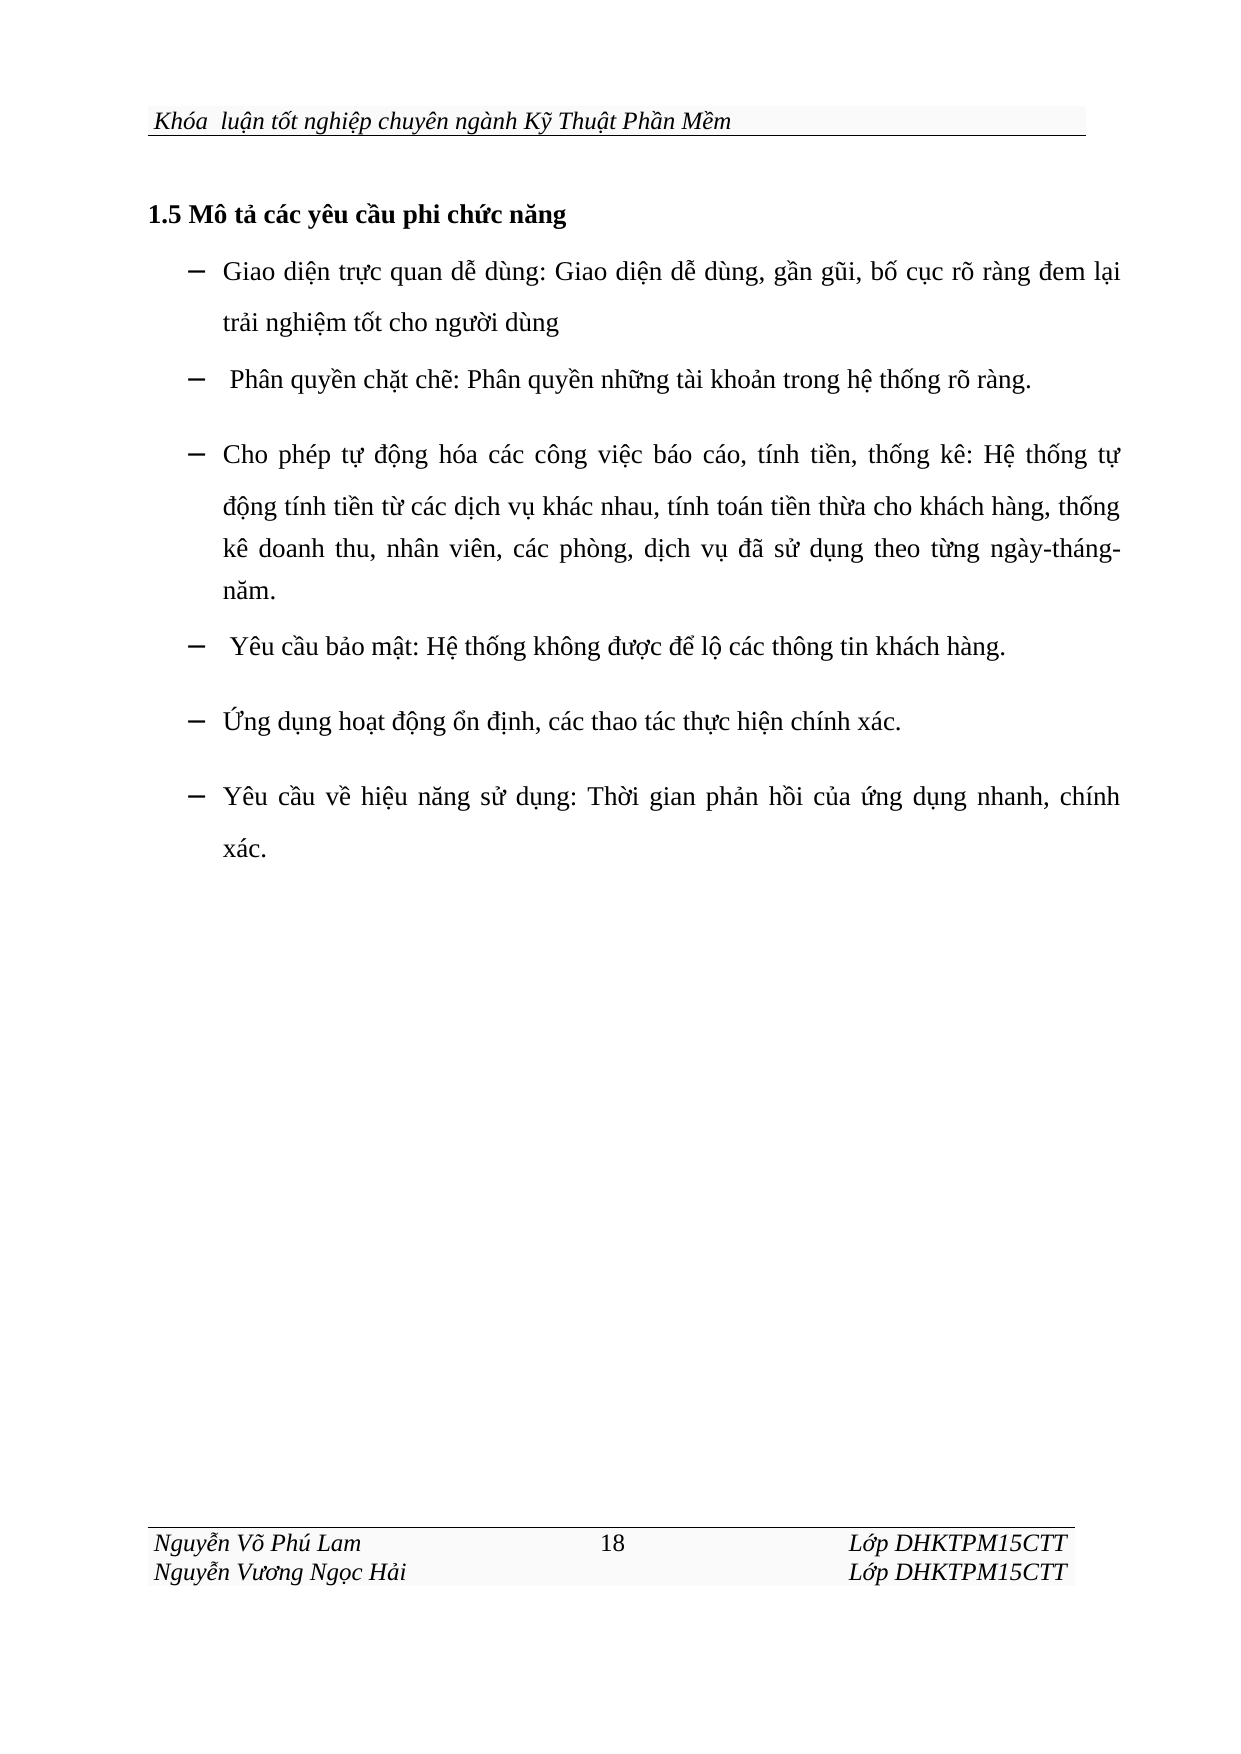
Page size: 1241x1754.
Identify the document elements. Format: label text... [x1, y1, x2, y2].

list Giao diện trực quan dễ dùng: Giao diện dễ dùng, gần gũi, bố cục rõ ràng đem lại trải nghiệm tốt cho người dùng [185, 240, 1122, 338]
list Ứng dụng hoạt động ổn định, các thao tác thực hiện chính xác. [185, 691, 1122, 746]
subtitle 1.5 Mô tả các yêu cầu phi chức năng [148, 198, 1122, 229]
list Yêu cầu bảo mật: Hệ thống không được để lộ các thông tin khách hàng. [185, 616, 1122, 671]
list Cho phép tự động hóa các công việc báo cáo, tính tiền, thống kê: Hệ thống tự động tính tiền từ các dịch vụ khác nhau, tính toán tiền thừa cho khách hàng, thống kê doanh thu, nhân viên, các phòng, dịch vụ đã sử dụng theo từng ngày-tháng-năm. [185, 423, 1122, 605]
list Yêu cầu về hiệu năng sử dụng: Thời gian phản hồi của ứng dụng nhanh, chính xác. [185, 766, 1122, 863]
list Phân quyền chặt chẽ: Phân quyền những tài khoản trong hệ thống rõ ràng. [185, 348, 1122, 404]
